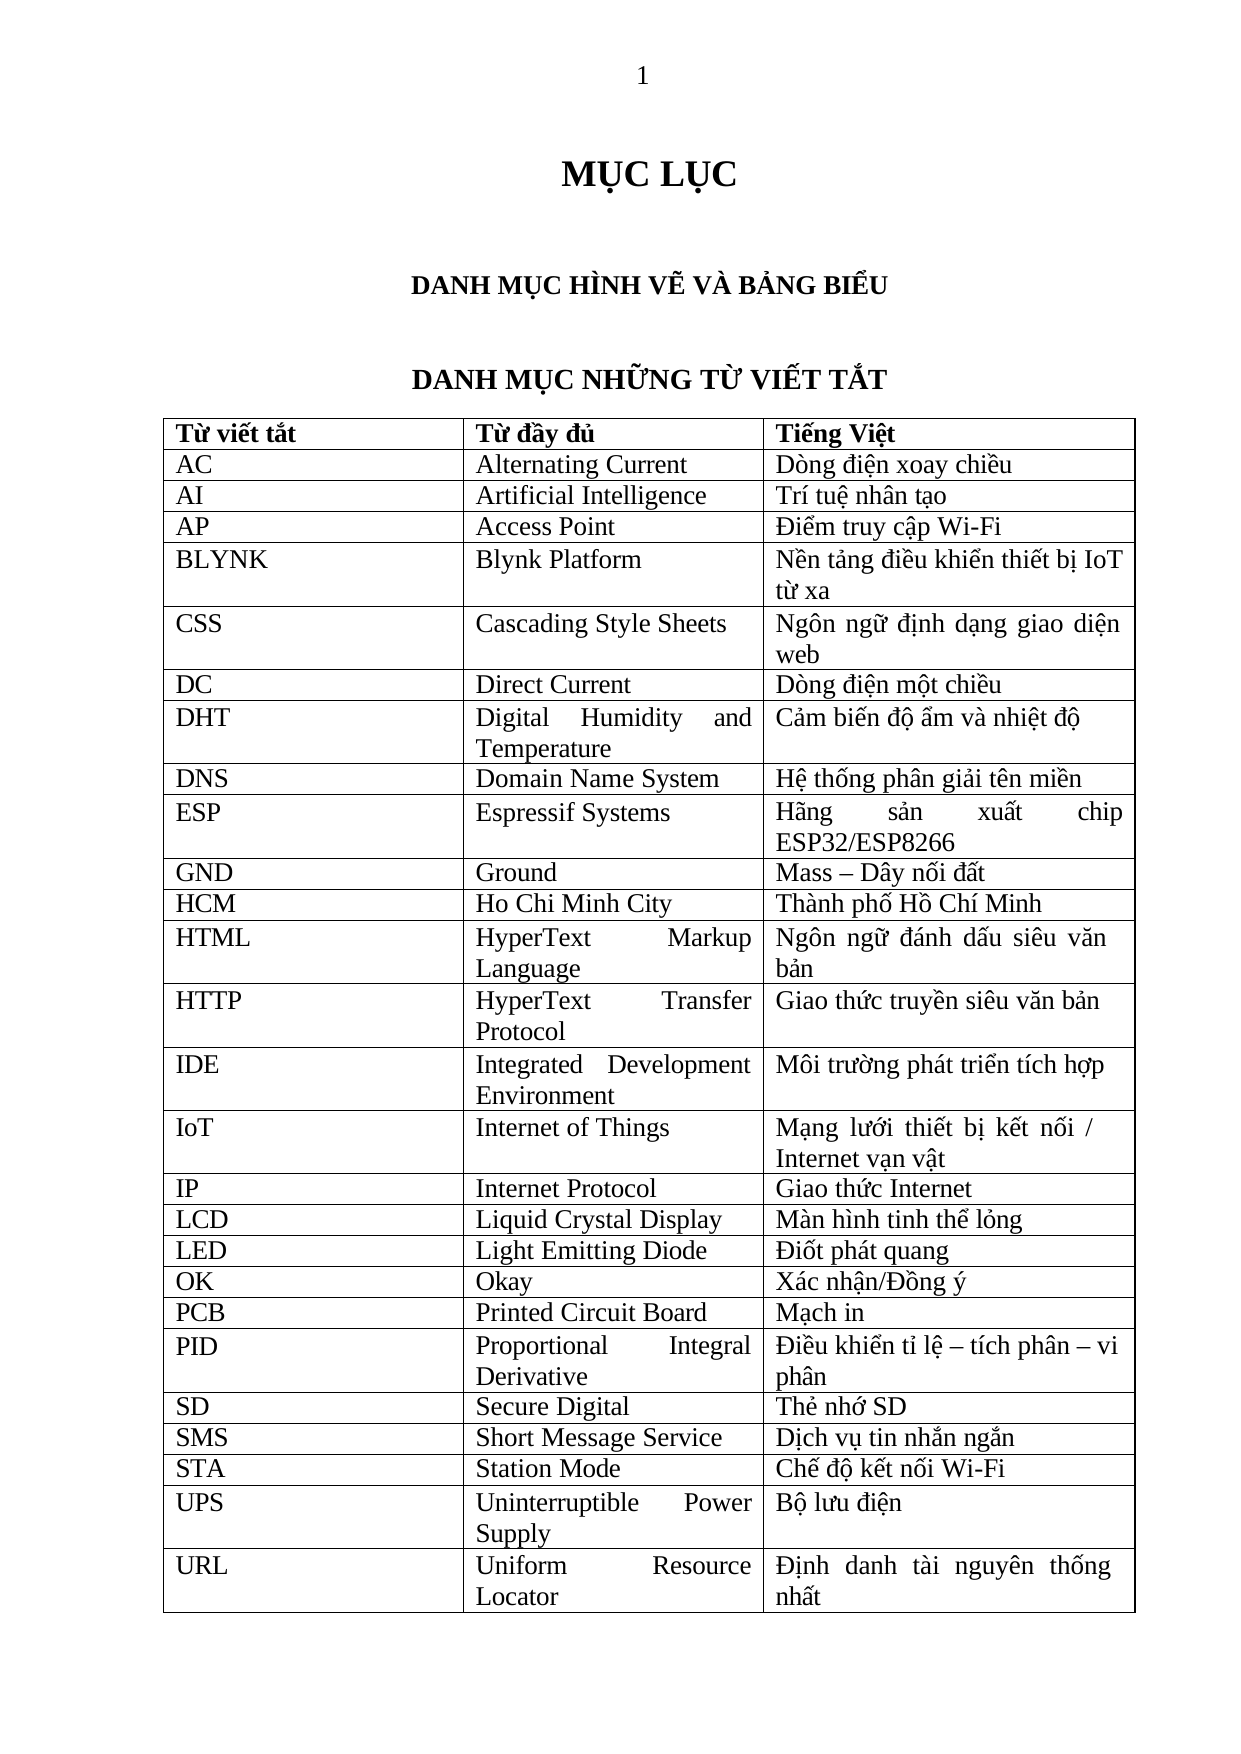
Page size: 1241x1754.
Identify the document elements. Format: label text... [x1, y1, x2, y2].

table_cell PID [164, 1329, 463, 1392]
table_cell Cascading Style Sheets [464, 607, 763, 669]
table_cell HTTP [164, 984, 463, 1047]
table_cell Trí tuệ nhân tạo [764, 481, 1134, 511]
table_header Từ đầy đủ [464, 419, 763, 449]
table_cell Nền tảng điều khiển thiết bị IoT từ xa [764, 543, 1134, 606]
table_cell Thẻ nhớ SD [764, 1393, 1134, 1422]
table_cell Điểm truy cập Wi-Fi [764, 512, 1134, 542]
table_cell Okay [464, 1267, 763, 1297]
table_cell Cảm biến độ ẩm và nhiệt độ [764, 701, 1134, 763]
table_cell Access Point [464, 512, 763, 542]
table_cell IoT [164, 1111, 463, 1173]
table_cell Ground [464, 859, 763, 888]
table_cell SD [164, 1393, 463, 1422]
table_cell DC [164, 670, 463, 700]
table_cell Integrated Development Environment [464, 1048, 763, 1110]
table_cell IP [164, 1174, 463, 1204]
table_cell OK [164, 1267, 463, 1297]
text DANH MỤC HÌNH VẼ VÀ BẢNG BIỂU [311, 269, 988, 300]
table_cell Màn hình tinh thể lỏng [764, 1205, 1134, 1235]
table_cell Xác nhận/Đồng ý [764, 1267, 1134, 1297]
table_cell AI [164, 481, 463, 511]
table_cell Định danh tài nguyên thống nhất [764, 1549, 1134, 1612]
table_cell GND [164, 859, 463, 888]
table_cell Ngôn ngữ định dạng giao diện web [764, 607, 1134, 669]
table_cell IDE [164, 1048, 463, 1110]
table_cell Mạch in [764, 1298, 1134, 1328]
table_cell ESP [164, 795, 463, 858]
table_cell Direct Current [464, 670, 763, 700]
table_cell HCM [164, 890, 463, 919]
table_cell Domain Name System [464, 764, 763, 794]
table_cell Giao thức truyền siêu văn bản [764, 984, 1134, 1047]
table_cell DNS [164, 764, 463, 794]
table_cell Hãng sản xuất chip ESP32/ESP8266 [764, 795, 1134, 858]
table_cell HyperText Transfer Protocol [464, 984, 763, 1047]
table_cell Ngôn ngữ đánh dấu siêu văn bản [764, 921, 1134, 983]
table_cell Alternating Current [464, 450, 763, 480]
table_cell Mass – Dây nối đất [764, 859, 1134, 888]
table_cell Điều khiển tỉ lệ – tích phân – vi phân [764, 1329, 1134, 1392]
table_cell Short Message Service [464, 1424, 763, 1453]
table_cell URL [164, 1549, 463, 1612]
table_cell Secure Digital [464, 1393, 763, 1422]
table_cell Mạng lưới thiết bị kết nối / Internet vạn vật [764, 1111, 1134, 1173]
table_cell Giao thức Internet [764, 1174, 1134, 1204]
table_cell Môi trường phát triển tích hợp [764, 1048, 1134, 1110]
table_cell Hệ thống phân giải tên miền [764, 764, 1134, 794]
table_cell Internet of Things [464, 1111, 763, 1173]
table_cell Proportional Integral Derivative [464, 1329, 763, 1392]
table_cell HyperText Markup Language [464, 921, 763, 983]
table_cell DHT [164, 701, 463, 763]
table_cell Espressif Systems [464, 795, 763, 858]
table_header Từ viết tắt [164, 419, 463, 449]
table_cell Chế độ kết nối Wi-Fi [764, 1455, 1134, 1484]
table_header Tiếng Việt [764, 419, 1134, 449]
table_cell Ho Chi Minh City [464, 890, 763, 919]
table_cell UPS [164, 1486, 463, 1548]
table_cell Bộ lưu điện [764, 1486, 1134, 1548]
table_cell Station Mode [464, 1455, 763, 1484]
table_cell STA [164, 1455, 463, 1484]
subtitle DANH MỤC NHỮNG TỪ VIẾT TẮT [311, 362, 988, 396]
table_cell CSS [164, 607, 463, 669]
table_cell LED [164, 1236, 463, 1266]
table_cell SMS [164, 1424, 463, 1453]
table_cell HTML [164, 921, 463, 983]
table_cell Dòng điện xoay chiều [764, 450, 1134, 480]
text MỤC LỤC [311, 151, 988, 194]
table_cell Dịch vụ tin nhắn ngắn [764, 1424, 1134, 1453]
table_cell Blynk Platform [464, 543, 763, 606]
table_cell Thành phố Hồ Chí Minh [764, 890, 1134, 919]
table_cell PCB [164, 1298, 463, 1328]
table_cell Digital Humidity and Temperature [464, 701, 763, 763]
table_cell AP [164, 512, 463, 542]
table_cell Uninterruptible Power Supply [464, 1486, 763, 1548]
table_cell Liquid Crystal Display [464, 1205, 763, 1235]
table_cell Uniform Resource Locator [464, 1549, 763, 1612]
table_cell Artificial Intelligence [464, 481, 763, 511]
table_cell Internet Protocol [464, 1174, 763, 1204]
table_cell BLYNK [164, 543, 463, 606]
table_cell Light Emitting Diode [464, 1236, 763, 1266]
table_cell LCD [164, 1205, 463, 1235]
table_cell Dòng điện một chiều [764, 670, 1134, 700]
table_cell Điốt phát quang [764, 1236, 1134, 1266]
table_cell Printed Circuit Board [464, 1298, 763, 1328]
table_cell AC [164, 450, 463, 480]
